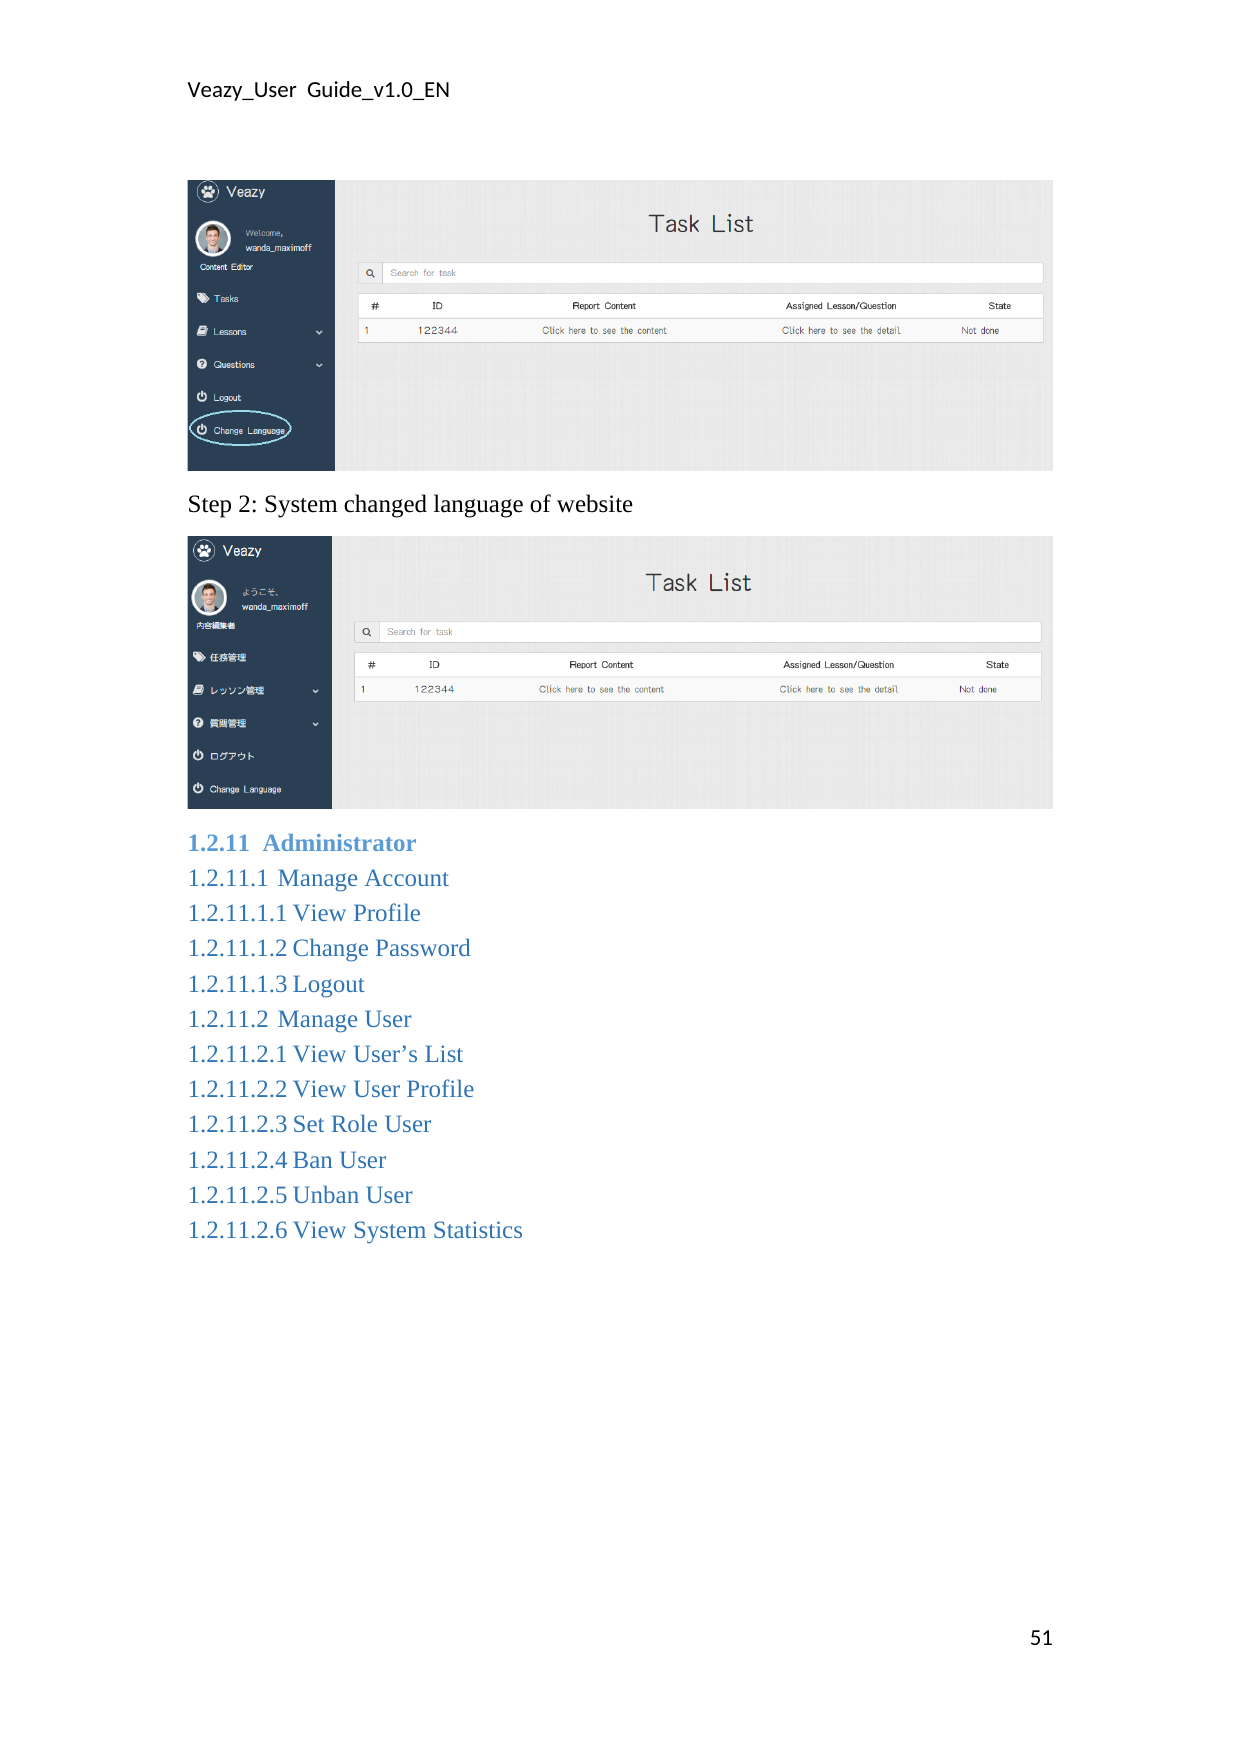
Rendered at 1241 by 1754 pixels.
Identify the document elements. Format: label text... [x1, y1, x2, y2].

subtitle Ban User [187, 1145, 1053, 1173]
subtitle View User’s List [187, 1039, 1053, 1068]
subtitle Administrator [187, 828, 1053, 857]
text Step 2: System changed language of website [187, 489, 1053, 518]
subtitle Unban User [187, 1180, 1053, 1209]
subtitle Change Password [187, 933, 1053, 962]
subtitle View System Statistics [187, 1215, 1053, 1244]
subtitle Set Role User [187, 1109, 1053, 1138]
subtitle View Profile [187, 898, 1053, 927]
subtitle Manage Account [187, 863, 1053, 892]
subtitle Manage User [187, 1004, 1053, 1033]
picture [187, 536, 1053, 809]
subtitle View User Profile [187, 1074, 1053, 1103]
subtitle Logout [187, 969, 1053, 997]
picture [187, 180, 1053, 471]
